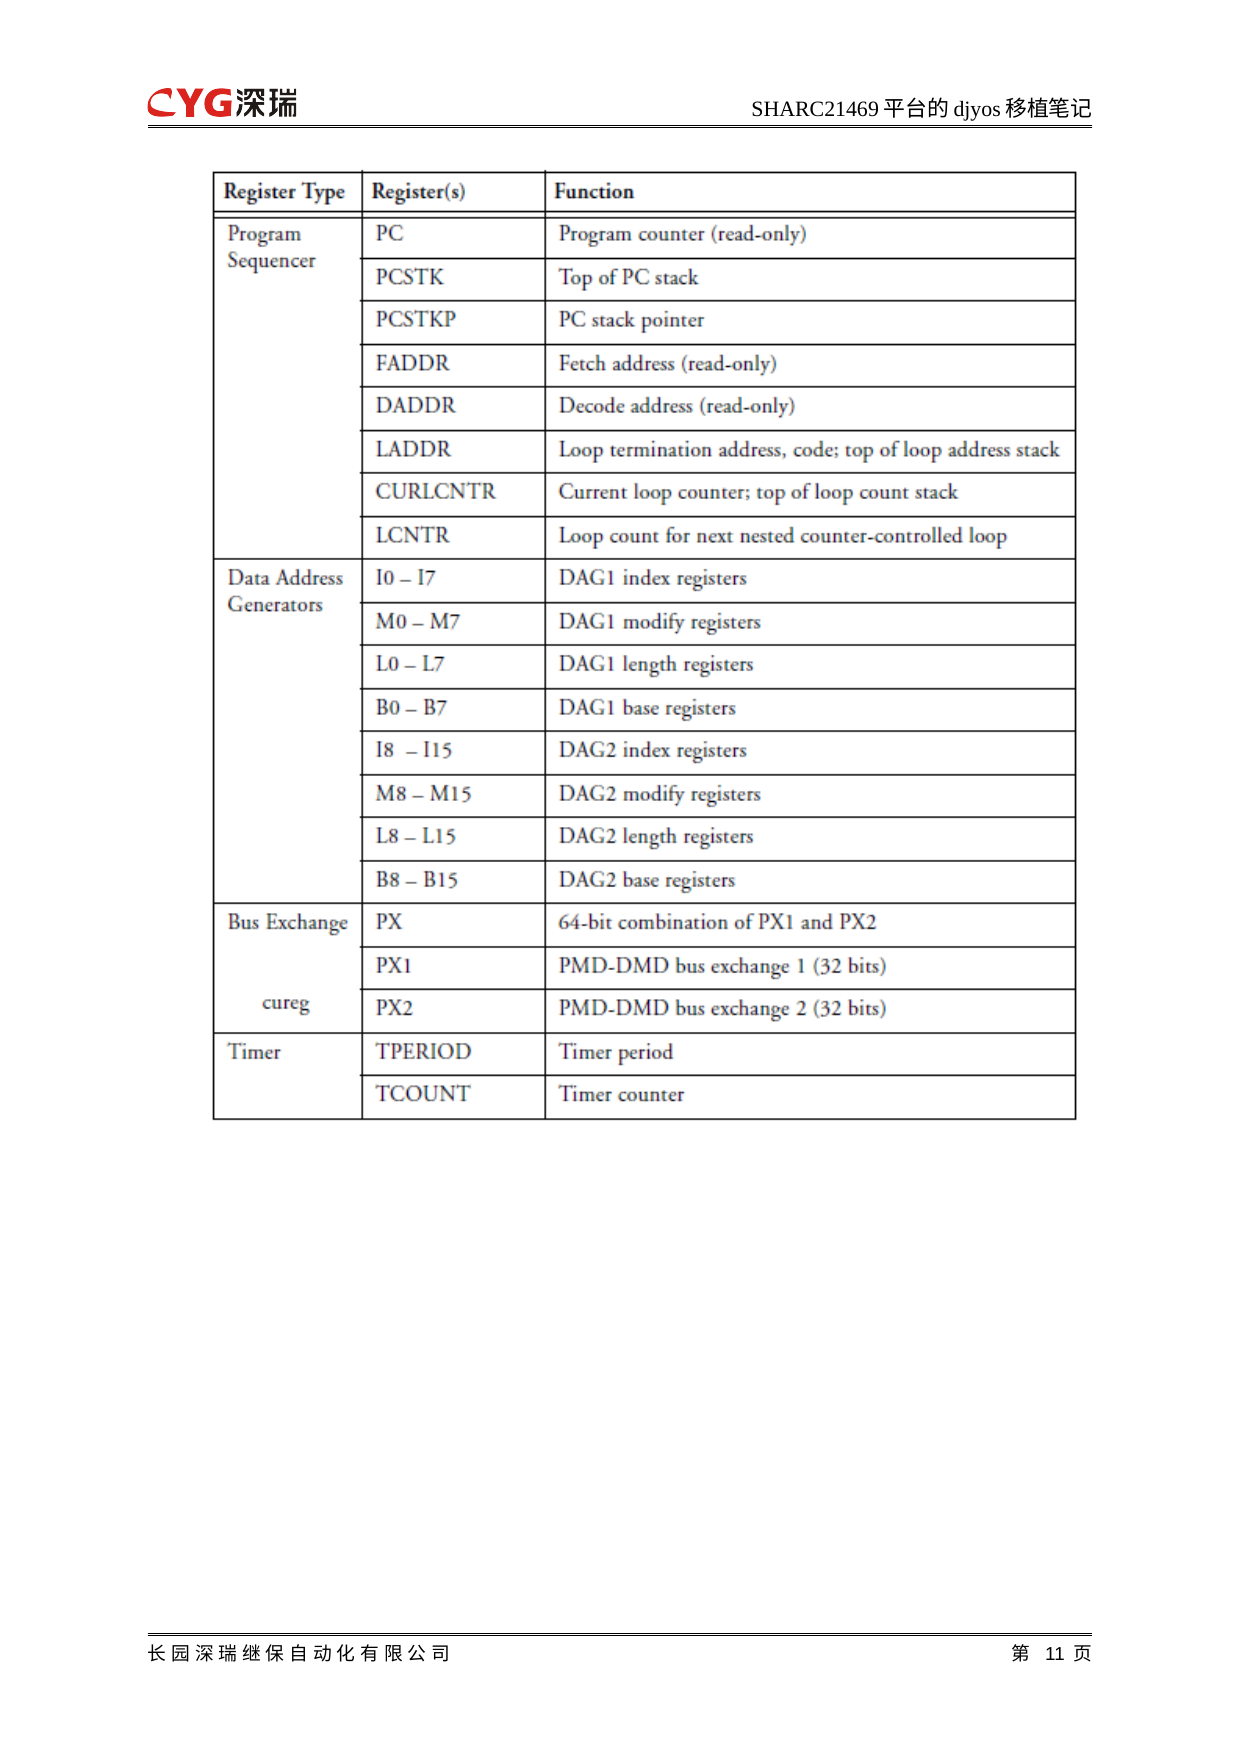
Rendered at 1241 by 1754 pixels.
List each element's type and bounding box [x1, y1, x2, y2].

picture [147, 88, 297, 117]
picture [199, 162, 1085, 1128]
